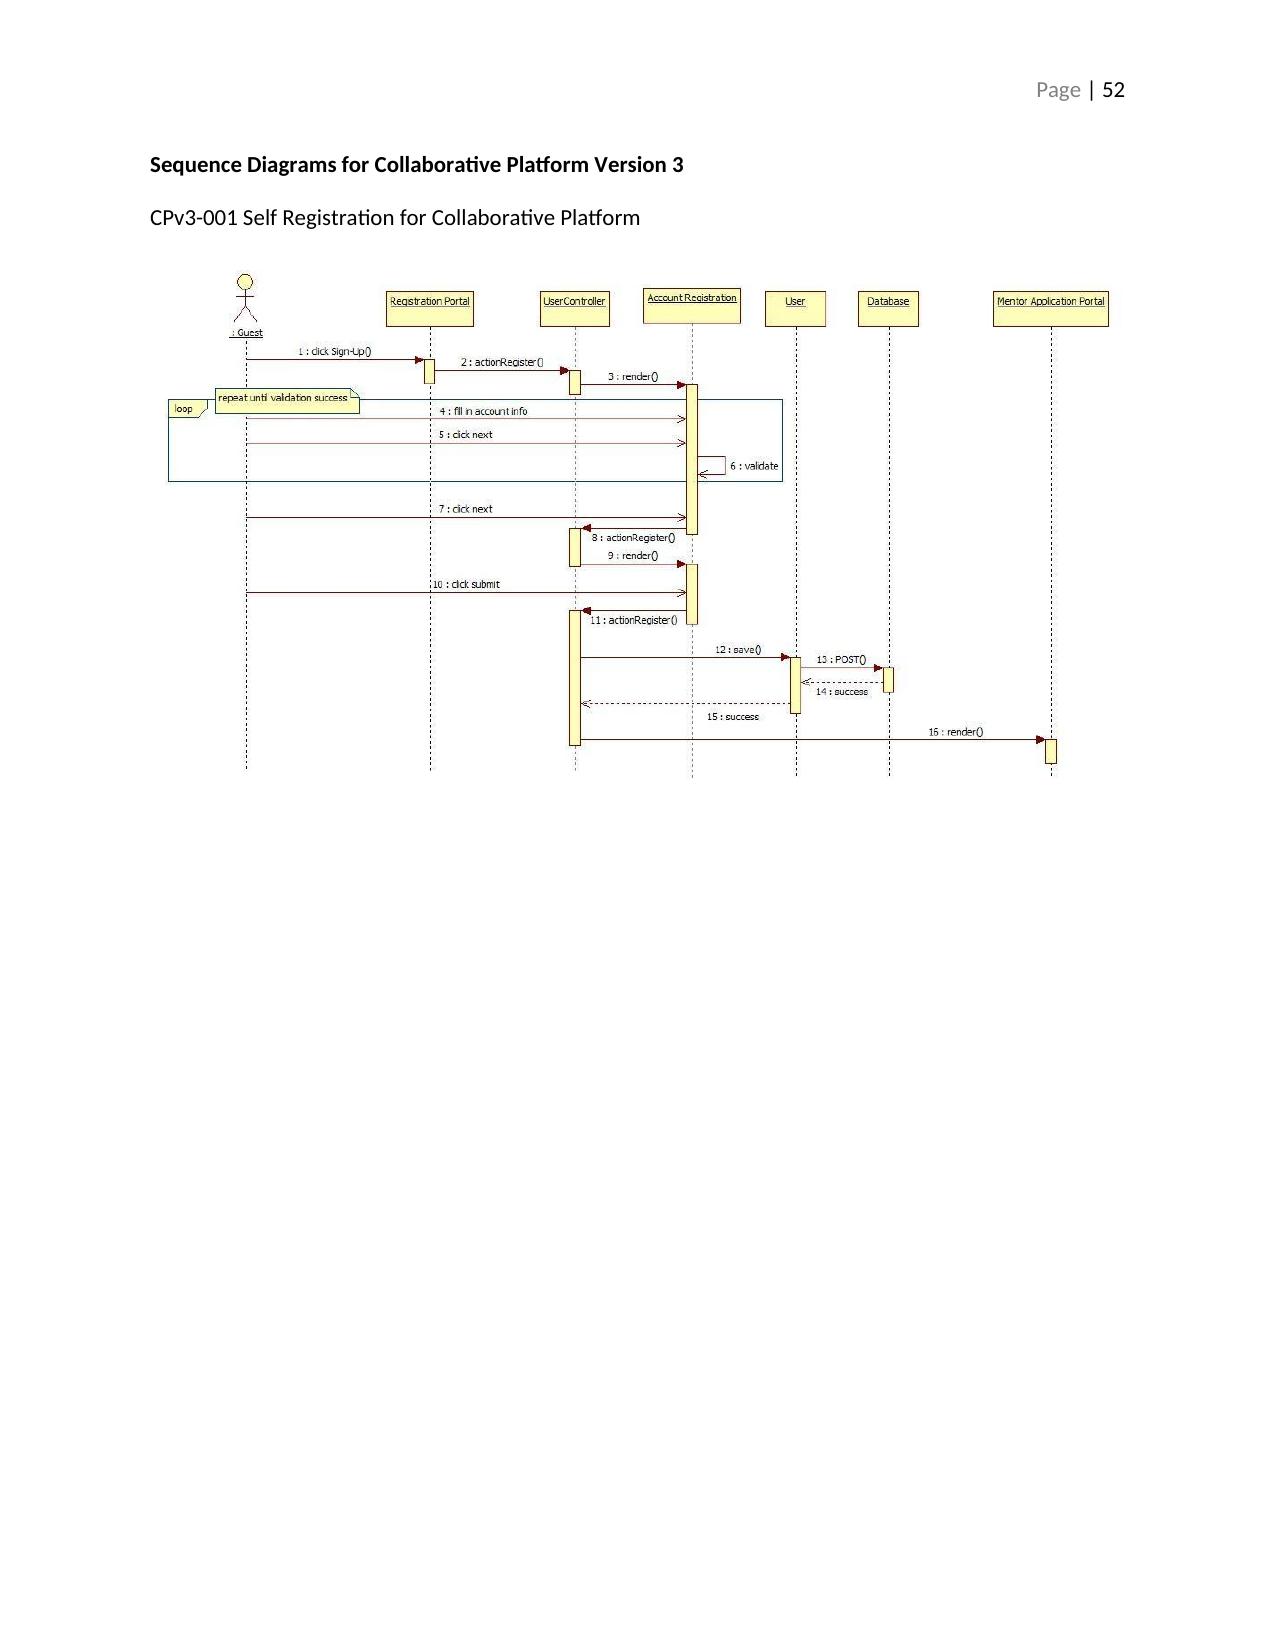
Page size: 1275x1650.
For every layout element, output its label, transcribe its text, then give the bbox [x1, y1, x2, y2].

text Sequence Diagrams for Collaborative Platform Version 3 [150, 150, 1125, 178]
text CPv3-001 Self Registration for Collaborative Platform [150, 203, 1125, 231]
picture [150, 256, 1125, 796]
